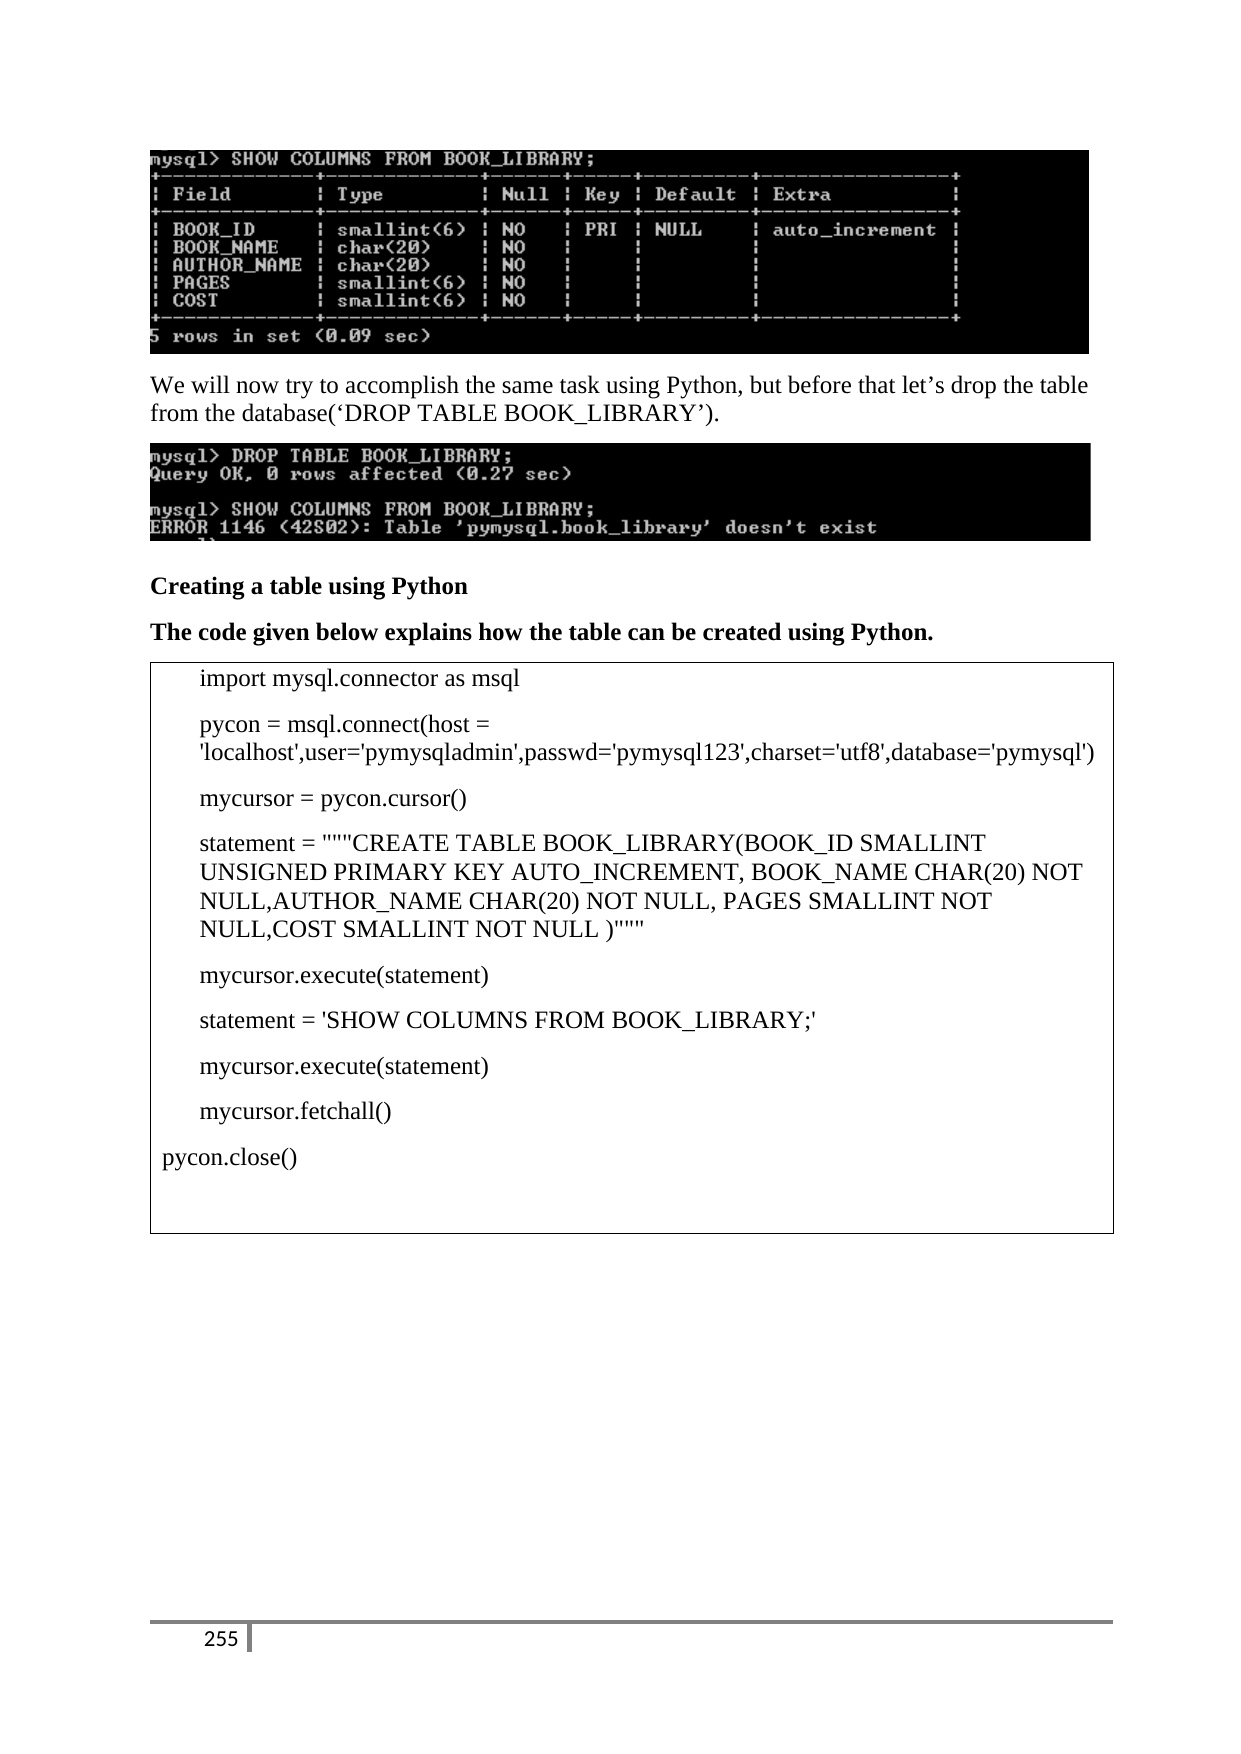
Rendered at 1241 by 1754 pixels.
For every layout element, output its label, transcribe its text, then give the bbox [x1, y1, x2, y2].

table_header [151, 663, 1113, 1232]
picture [150, 443, 1091, 541]
text Creating a table using Python [150, 571, 1090, 600]
picture [150, 150, 1089, 354]
text The code given below explains how the table can be created using Python. [150, 617, 1090, 646]
text We will now try to accomplish the same task using Python, but before that let’s drop the table from the database(‘DROP TABLE BOOK_LIBRARY’). [150, 370, 1090, 427]
